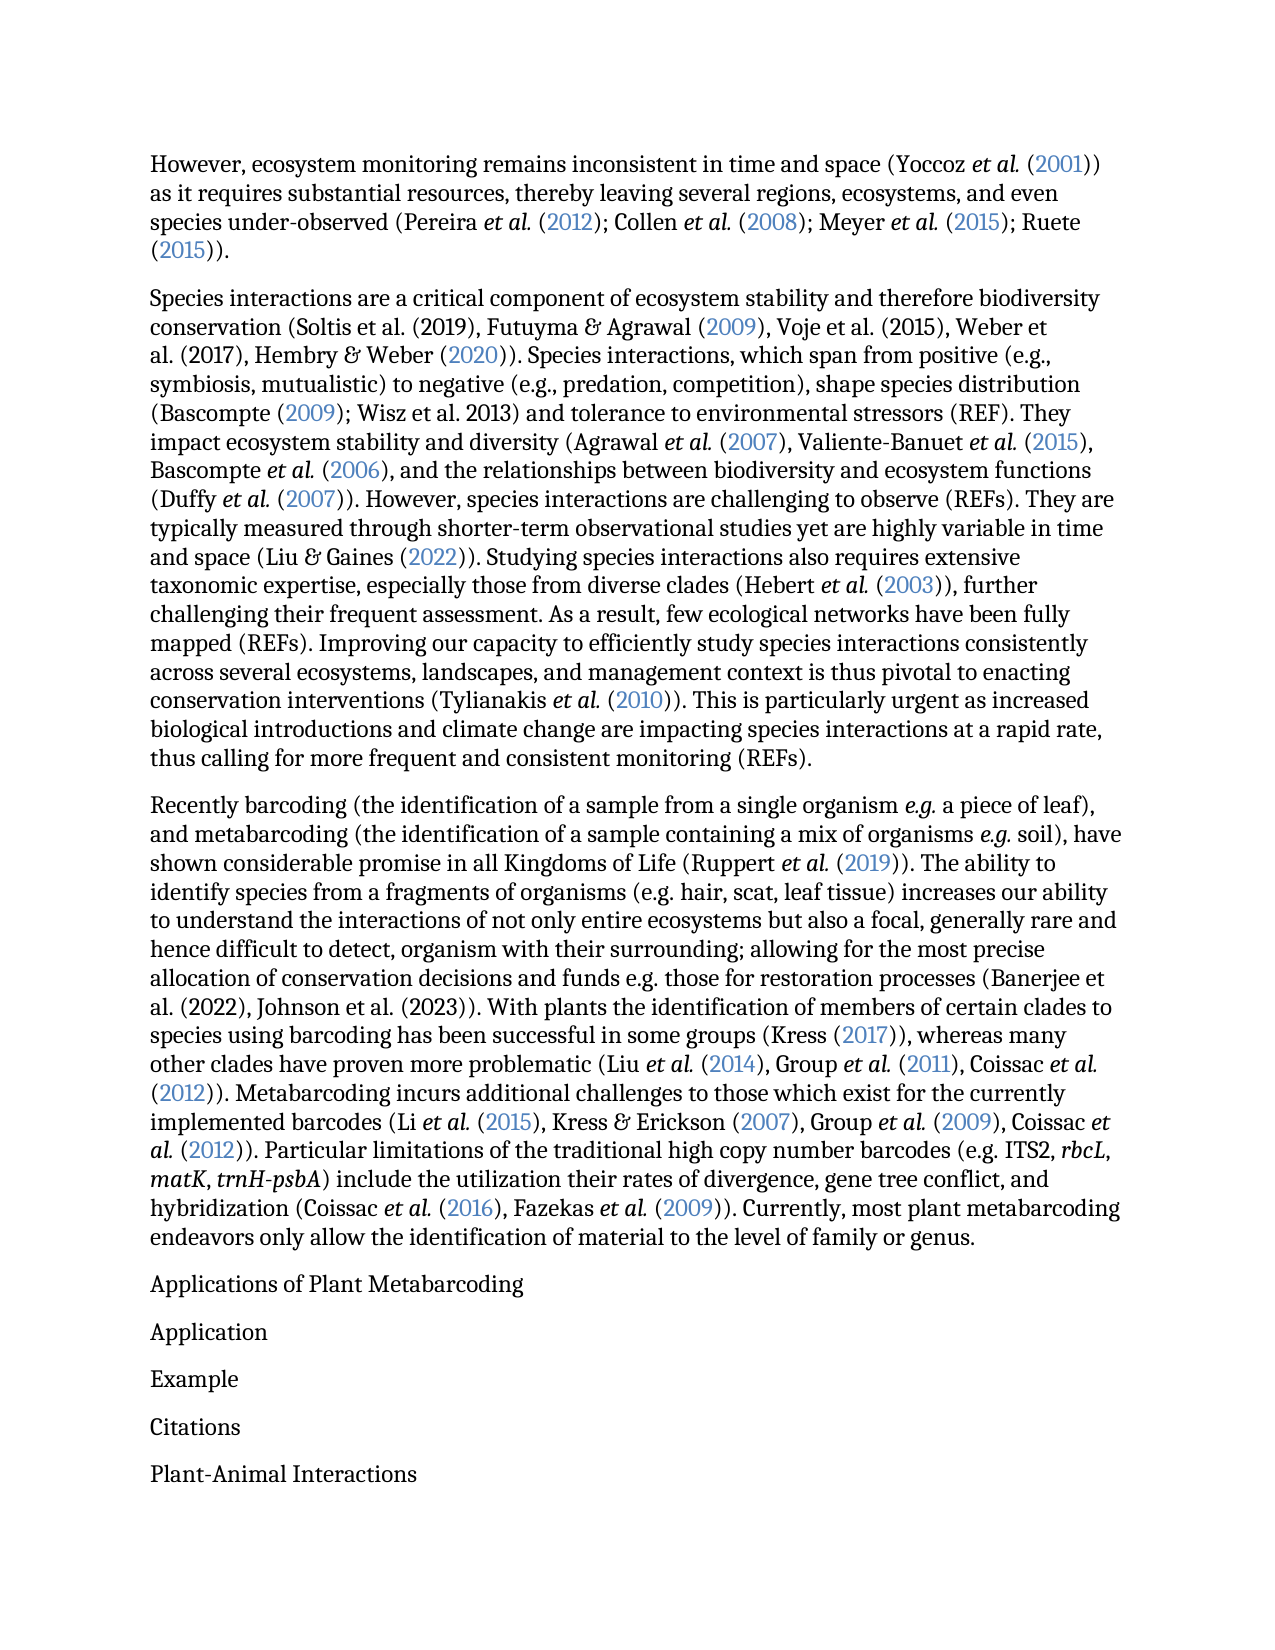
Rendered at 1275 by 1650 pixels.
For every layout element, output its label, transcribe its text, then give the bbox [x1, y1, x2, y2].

text Example [150, 1365, 1125, 1394]
text Citations [150, 1412, 1125, 1441]
text Species interactions are a critical component of ecosystem stability and therefore biodiversity conservation (Soltis et al. (2019), Futuyma & Agrawal (2009), Voje et al. (2015), Weber et al. (2017), Hembry & Weber (2020)). Species interactions, which span from positive (e.g., symbiosis, mutualistic) to negative (e.g., predation, competition), shape species distribution (Bascompte (2009); Wisz et al. 2013) and tolerance to environmental stressors (REF). They impact ecosystem stability and diversity (Agrawal et al. (2007), Valiente-Banuet et al. (2015), Bascompte et al. (2006), and the relationships between biodiversity and ecosystem functions (Duffy et al. (2007)). However, species interactions are challenging to observe (REFs). They are typically measured through shorter-term observational studies yet are highly variable in time and space (Liu & Gaines (2022)). Studying species interactions also requires extensive taxonomic expertise, especially those from diverse clades (Hebert et al. (2003)), further challenging their frequent assessment. As a result, few ecological networks have been fully mapped (REFs). Improving our capacity to efficiently study species interactions consistently across several ecosystems, landscapes, and management context is thus pivotal to enacting conservation interventions (Tylianakis et al. (2010)). This is particularly urgent as increased biological introductions and climate change are impacting species interactions at a rapid rate, thus calling for more frequent and consistent monitoring (REFs). [150, 284, 1125, 772]
text Applications of Plant Metabarcoding [150, 1270, 1125, 1299]
text Application [150, 1317, 1125, 1346]
text Plant-Animal Interactions [150, 1460, 1125, 1489]
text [150, 150, 1125, 265]
text Recently barcoding (the identification of a sample from a single organism e.g. a piece of leaf), and metabarcoding (the identification of a sample containing a mix of organisms e.g. soil), have shown considerable promise in all Kingdoms of Life (Ruppert et al. (2019)). The ability to identify species from a fragments of organisms (e.g. hair, scat, leaf tissue) increases our ability to understand the interactions of not only entire ecosystems but also a focal, generally rare and hence difficult to detect, organism with their surrounding; allowing for the most precise allocation of conservation decisions and funds e.g. those for restoration processes (Banerjee et al. (2022), Johnson et al. (2023)). With plants the identification of members of certain clades to species using barcoding has been successful in some groups (Kress (2017)), whereas many other clades have proven more problematic (Liu et al. (2014), Group et al. (2011), Coissac et al. (2012)). Metabarcoding incurs additional challenges to those which exist for the currently implemented barcodes (Li et al. (2015), Kress & Erickson (2007), Group et al. (2009), Coissac et al. (2012)). Particular limitations of the traditional high copy number barcodes (e.g. ITS2, rbcL, matK, trnH-psbA) include the utilization their rates of divergence, gene tree conflict, and hybridization (Coissac et al. (2016), Fazekas et al. (2009)). Currently, most plant metabarcoding endeavors only allow the identification of material to the level of family or genus. [150, 791, 1125, 1251]
